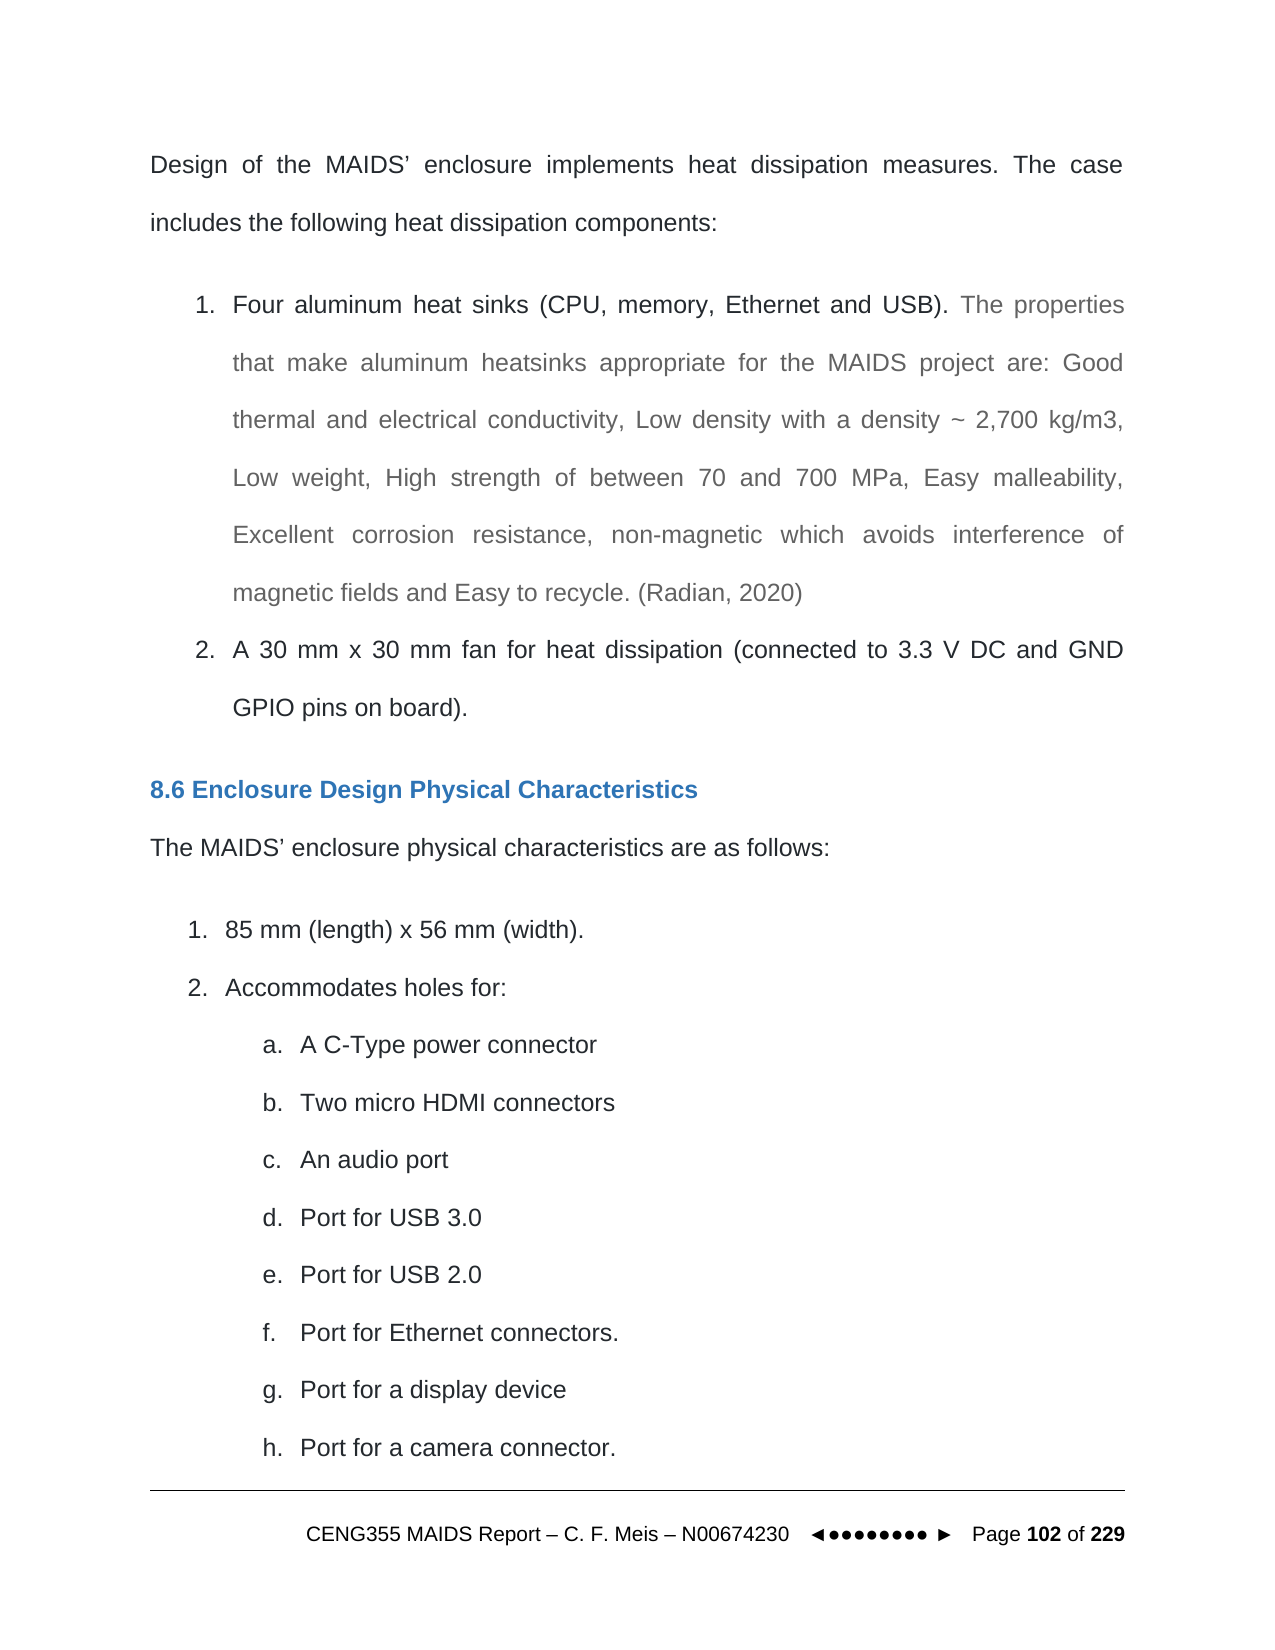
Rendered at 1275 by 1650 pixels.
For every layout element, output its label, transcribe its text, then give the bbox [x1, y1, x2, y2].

list An audio port [262, 1145, 1125, 1174]
list Port for USB 3.0 [262, 1202, 1125, 1231]
list Port for a display device [262, 1375, 1125, 1404]
list Accommodates holes for: [187, 972, 1125, 1001]
text Design of the MAIDS’ enclosure implements heat dissipation measures. The case includes the following heat dissipation components: [150, 150, 1125, 236]
list Port for USB 2.0 [262, 1260, 1125, 1289]
list Four aluminum heat sinks (CPU, memory, Ethernet and USB). The properties that make aluminum heatsinks appropriate for the MAIDS project are: Good thermal and electrical conductivity, Low density with a density ~ 2,700 kg/m3, Low weight, High strength of between 70 and 700 MPa, Easy malleability, Excellent corrosion resistance, non-magnetic which avoids interference of magnetic fields and Easy to recycle. (Radian, 2020) [195, 290, 1125, 606]
list A C-Type power connector [262, 1030, 1125, 1059]
text The MAIDS’ enclosure physical characteristics are as follows: [150, 832, 1125, 861]
subtitle 8.6 Enclosure Design Physical Characteristics [150, 775, 1125, 804]
list 85 mm (length) x 56 mm (width). [187, 915, 1125, 944]
list Port for Ethernet connectors. [262, 1317, 1125, 1346]
list A 30 mm x 30 mm fan for heat dissipation (connected to 3.3 V DC and GND GPIO pins on board). [195, 635, 1125, 721]
list Port for a camera connector. [262, 1432, 1125, 1461]
list Two micro HDMI connectors [262, 1087, 1125, 1116]
